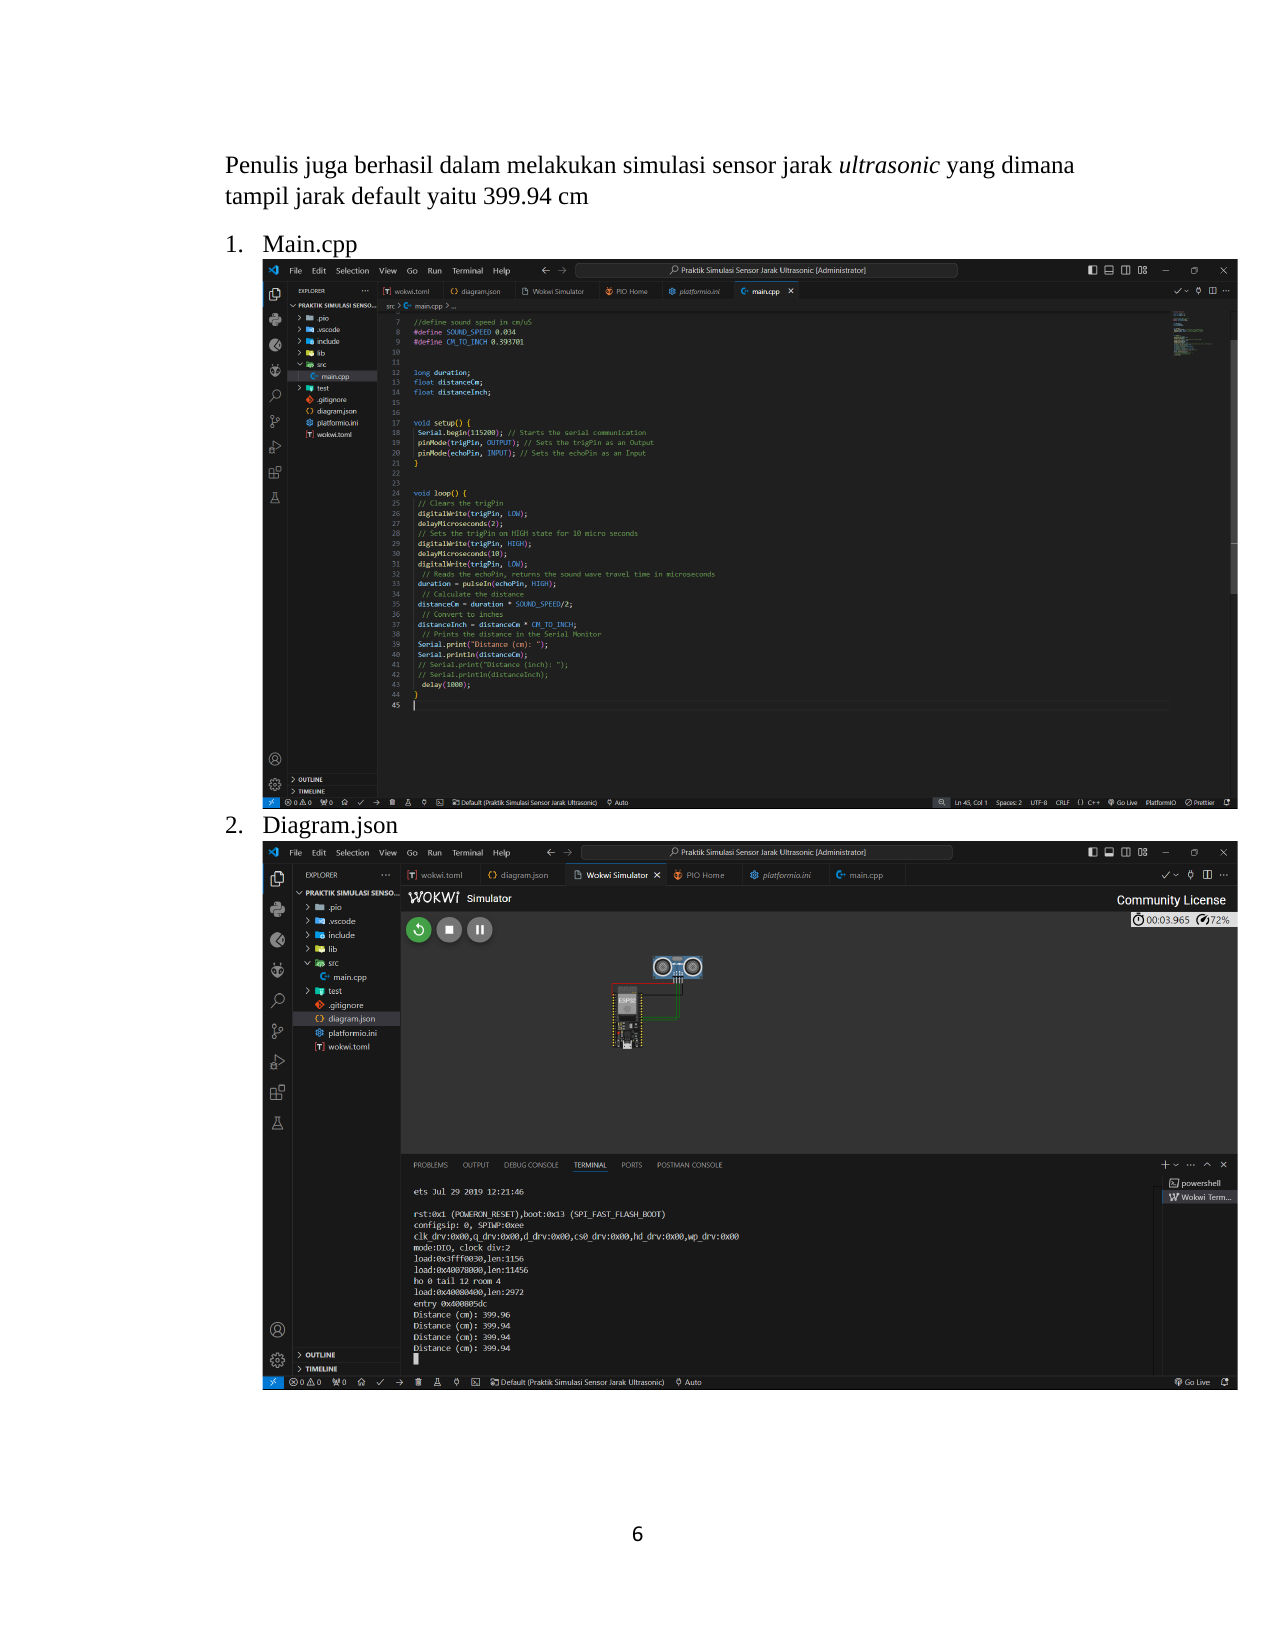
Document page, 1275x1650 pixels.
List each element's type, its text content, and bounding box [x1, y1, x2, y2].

picture [262, 259, 1238, 809]
list Diagram.json [225, 810, 1125, 839]
list Main.cpp [225, 229, 1125, 257]
text Penulis juga berhasil dalam melakukan simulasi sensor jarak ultrasonic yang dimana tampil jarak default yaitu 399.94 cm [225, 150, 1125, 210]
picture [262, 841, 1238, 1390]
